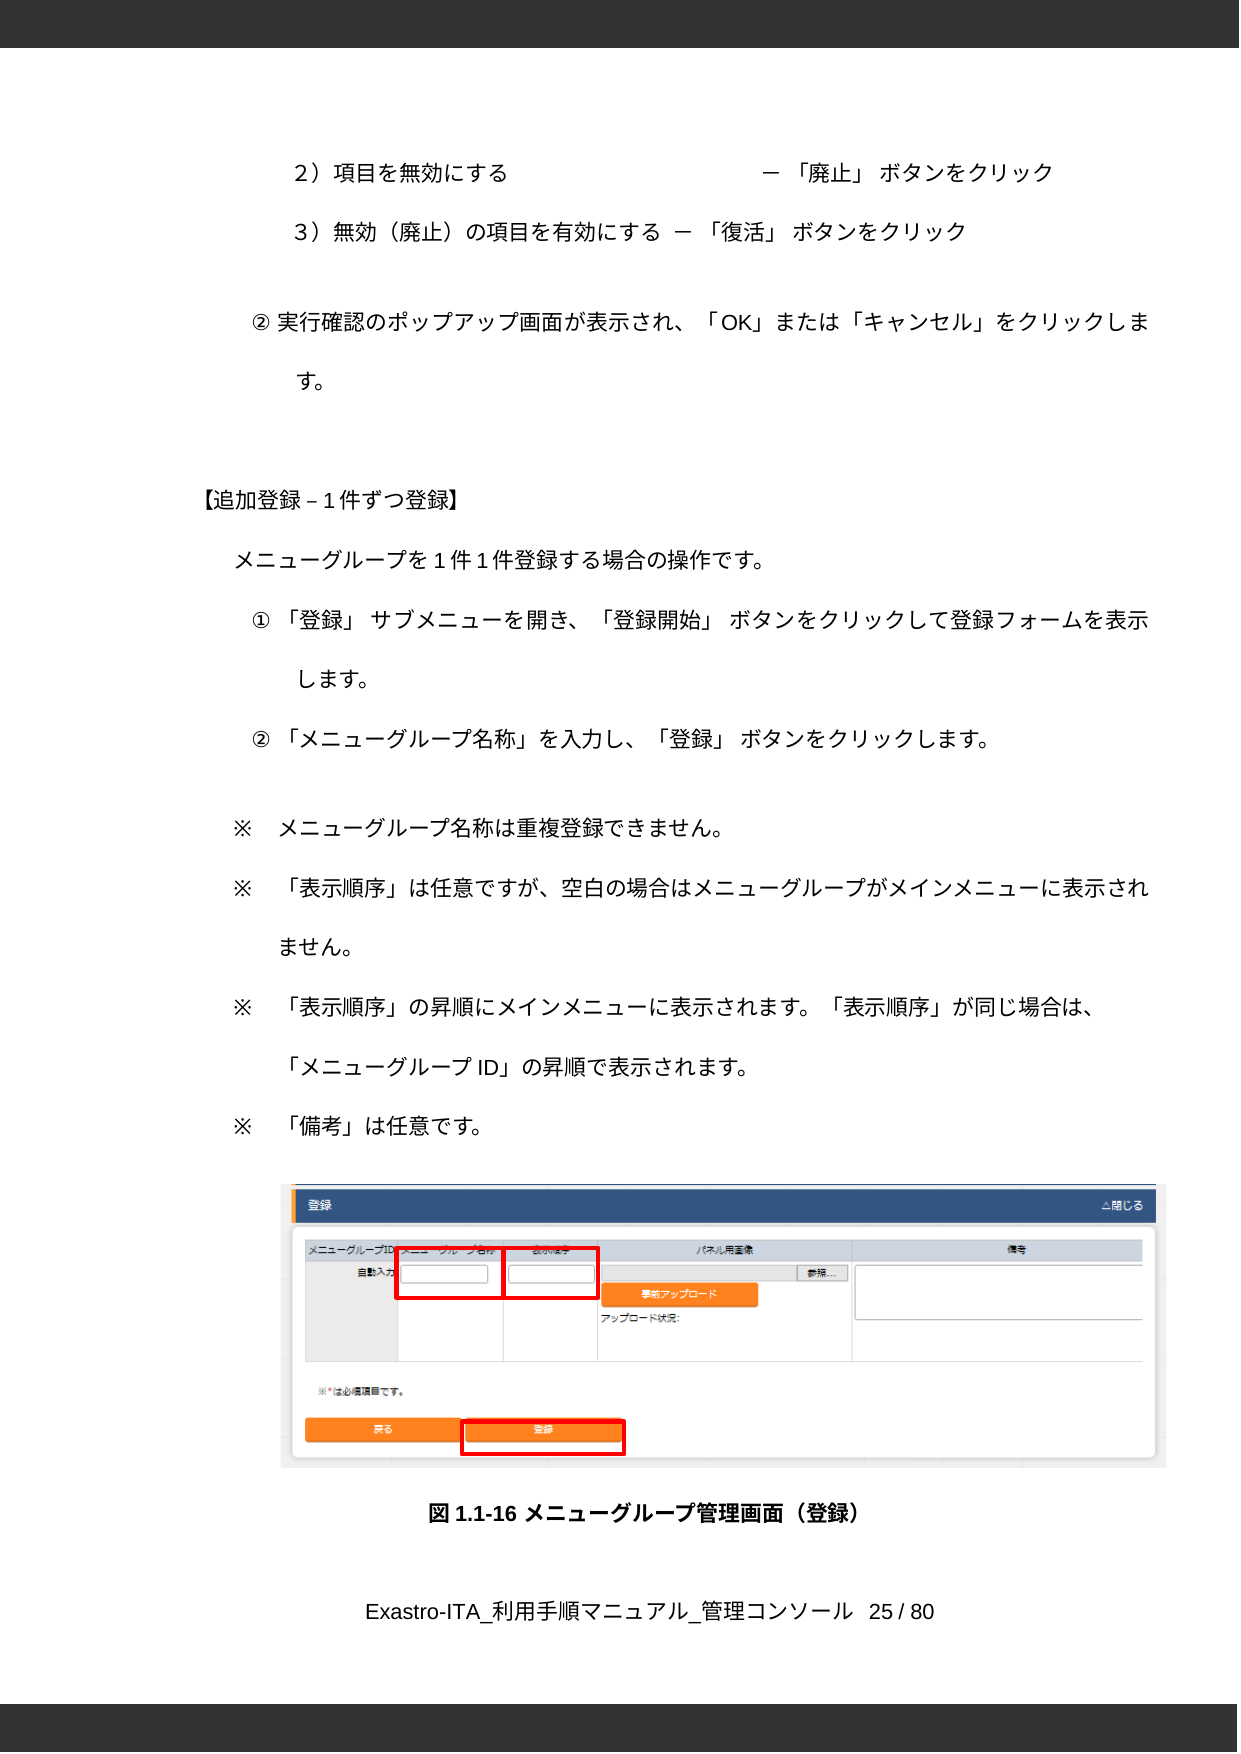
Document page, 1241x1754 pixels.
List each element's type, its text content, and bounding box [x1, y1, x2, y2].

text ３）無効（廃止）の項目を有効にする － 「復活」 ボタンをクリック [278, 201, 1152, 261]
list 「備考」は任意です。 [233, 1095, 1152, 1155]
picture [0, 0, 1239, 48]
text ２）項目を無効にする － 「廃止」 ボタンをクリック [278, 142, 1152, 201]
text 図 1.1-16 メニューグループ管理画面（登録） [148, 1482, 1152, 1542]
list 「メニューグループID」の昇順で表示されます。 [277, 1036, 1152, 1095]
subtitle 実行確認のポップアップ画面が表示され、「OK」または「キャンセル」をクリックします。 [251, 291, 1152, 410]
text 【追加登録 – 1件ずつ登録】 [192, 469, 1152, 529]
subtitle 「登録」 サブメニューを開き、「登録開始」 ボタンをクリックして登録フォームを表示します。 [251, 589, 1152, 708]
list 「表示順序」の昇順にメインメニューに表示されます。「表示順序」が同じ場合は、 [233, 976, 1152, 1036]
list 「表示順序」は任意ですが、空白の場合はメニューグループがメインメニューに表示されません。 [233, 857, 1152, 976]
list メニューグループ名称は重複登録できません。 [233, 797, 1152, 857]
list メニューグループを1件1件登録する場合の操作です。 [233, 529, 1152, 589]
subtitle 「メニューグループ名称」を入力し、「登録」 ボタンをクリックします。 [251, 708, 1152, 767]
picture [280, 1184, 1167, 1468]
picture [0, 1704, 1237, 1752]
